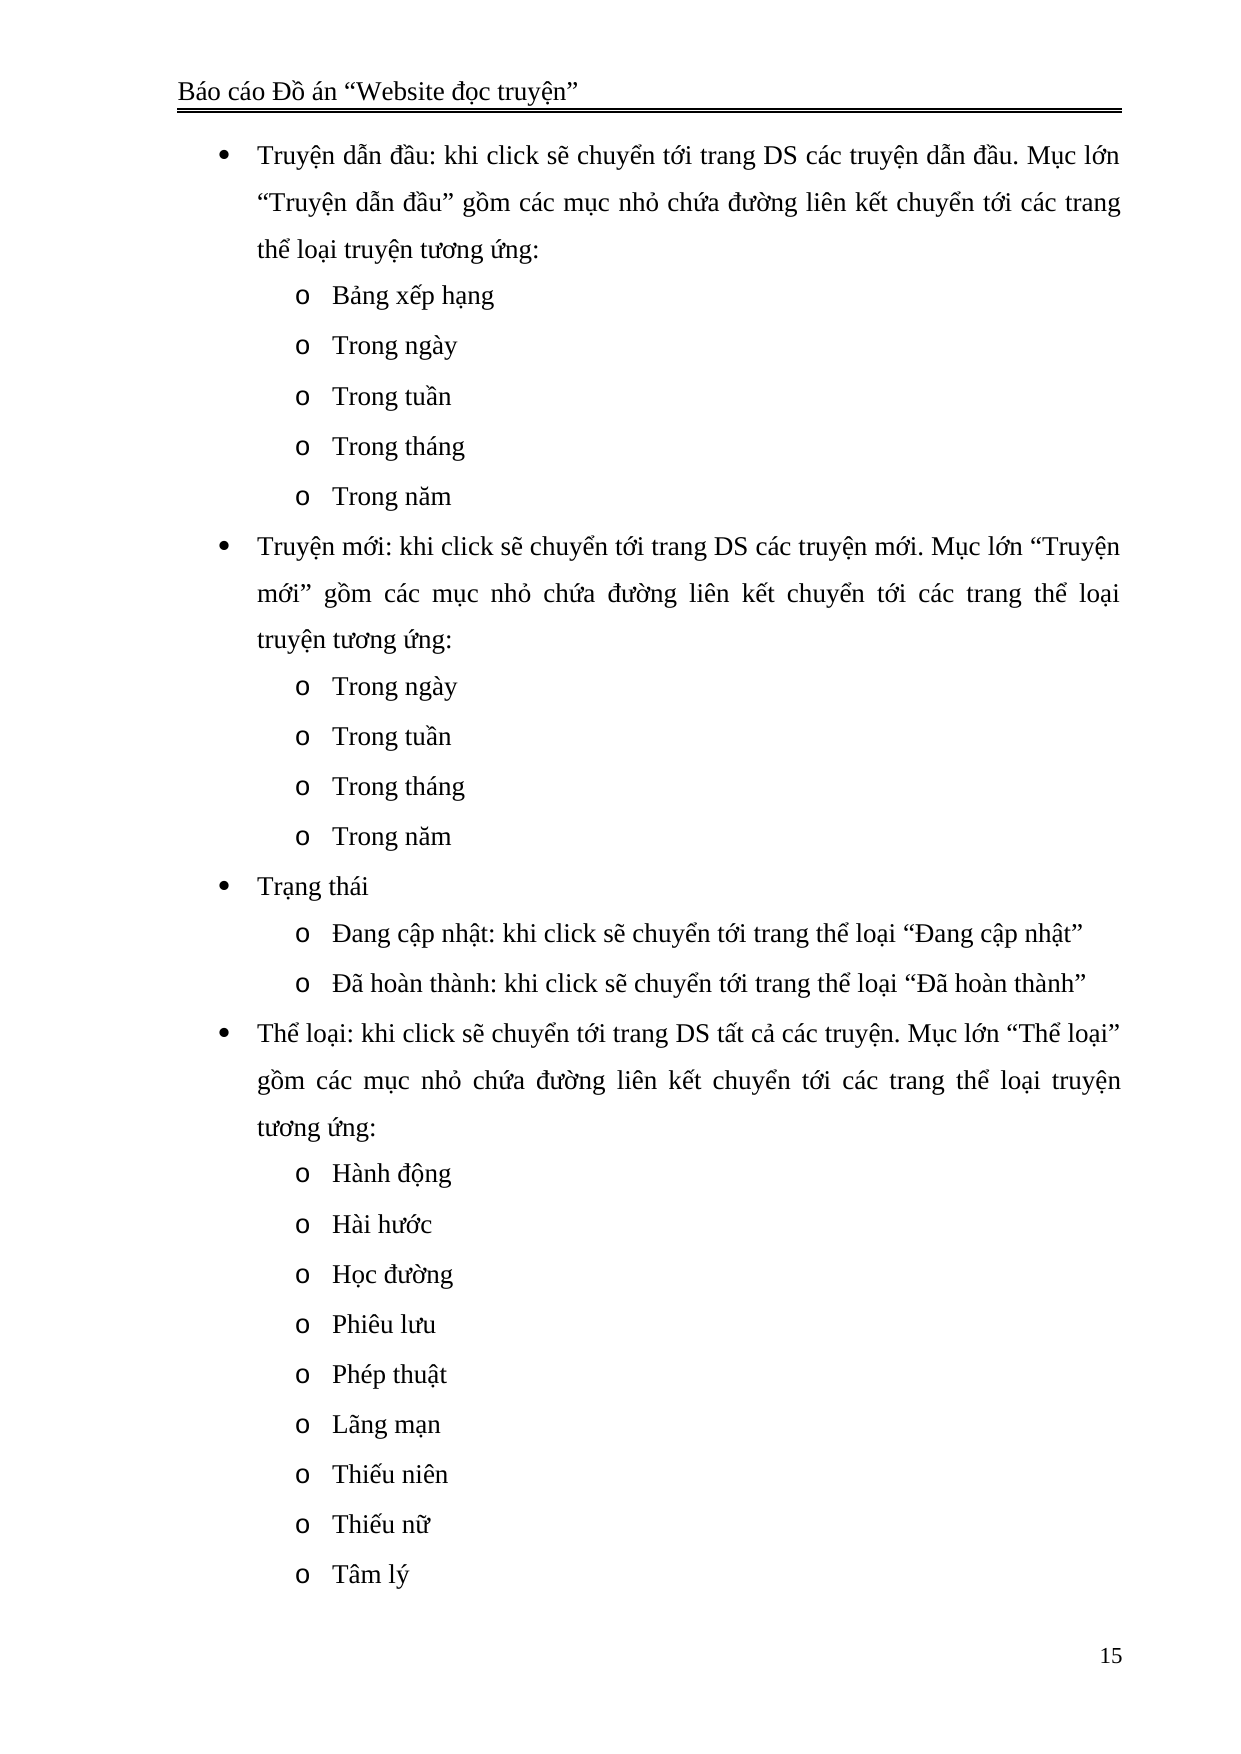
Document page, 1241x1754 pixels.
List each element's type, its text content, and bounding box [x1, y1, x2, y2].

list Phép thuật [294, 1358, 1122, 1391]
list Hài hước [294, 1208, 1122, 1241]
list Trong năm [294, 820, 1122, 854]
list Hành động [294, 1158, 1122, 1191]
list Tâm lý [294, 1558, 1122, 1592]
list Bảng xếp hạng [294, 279, 1122, 313]
list Thiếu nữ [294, 1508, 1122, 1542]
list Thiếu niên [294, 1458, 1122, 1492]
list Trong năm [294, 480, 1122, 513]
list Trong ngày [294, 329, 1122, 363]
list Đang cập nhật: khi click sẽ chuyển tới trang thể loại “Đang cập nhật” [294, 917, 1122, 951]
list Học đường [294, 1258, 1122, 1291]
list Lãng mạn [294, 1408, 1122, 1442]
list Trong tháng [294, 770, 1122, 804]
list Truyện mới: khi click sẽ chuyển tới trang DS các truyện mới. Mục lớn “Truyện mới” gồm các mục nhỏ chứa đường liên kết chuyển tới các trang thể loại truyện tương ứng: [219, 530, 1122, 654]
list Trong ngày [294, 670, 1122, 703]
list Trong tuần [294, 720, 1122, 753]
list Truyện dẫn đầu: khi click sẽ chuyển tới trang DS các truyện dẫn đầu. Mục lớn “Truyện dẫn đầu” gồm các mục nhỏ chứa đường liên kết chuyển tới các trang thể loại truyện tương ứng: [219, 139, 1122, 264]
list Trạng thái [219, 870, 1122, 902]
list Đã hoàn thành: khi click sẽ chuyển tới trang thể loại “Đã hoàn thành” [294, 967, 1122, 1001]
list Trong tuần [294, 379, 1122, 413]
list Thể loại: khi click sẽ chuyển tới trang DS tất cả các truyện. Mục lớn “Thể loại” gồm các mục nhỏ chứa đường liên kết chuyển tới các trang thể loại truyện tương ứng: [219, 1017, 1122, 1142]
list Trong tháng [294, 430, 1122, 463]
list Phiêu lưu [294, 1308, 1122, 1341]
